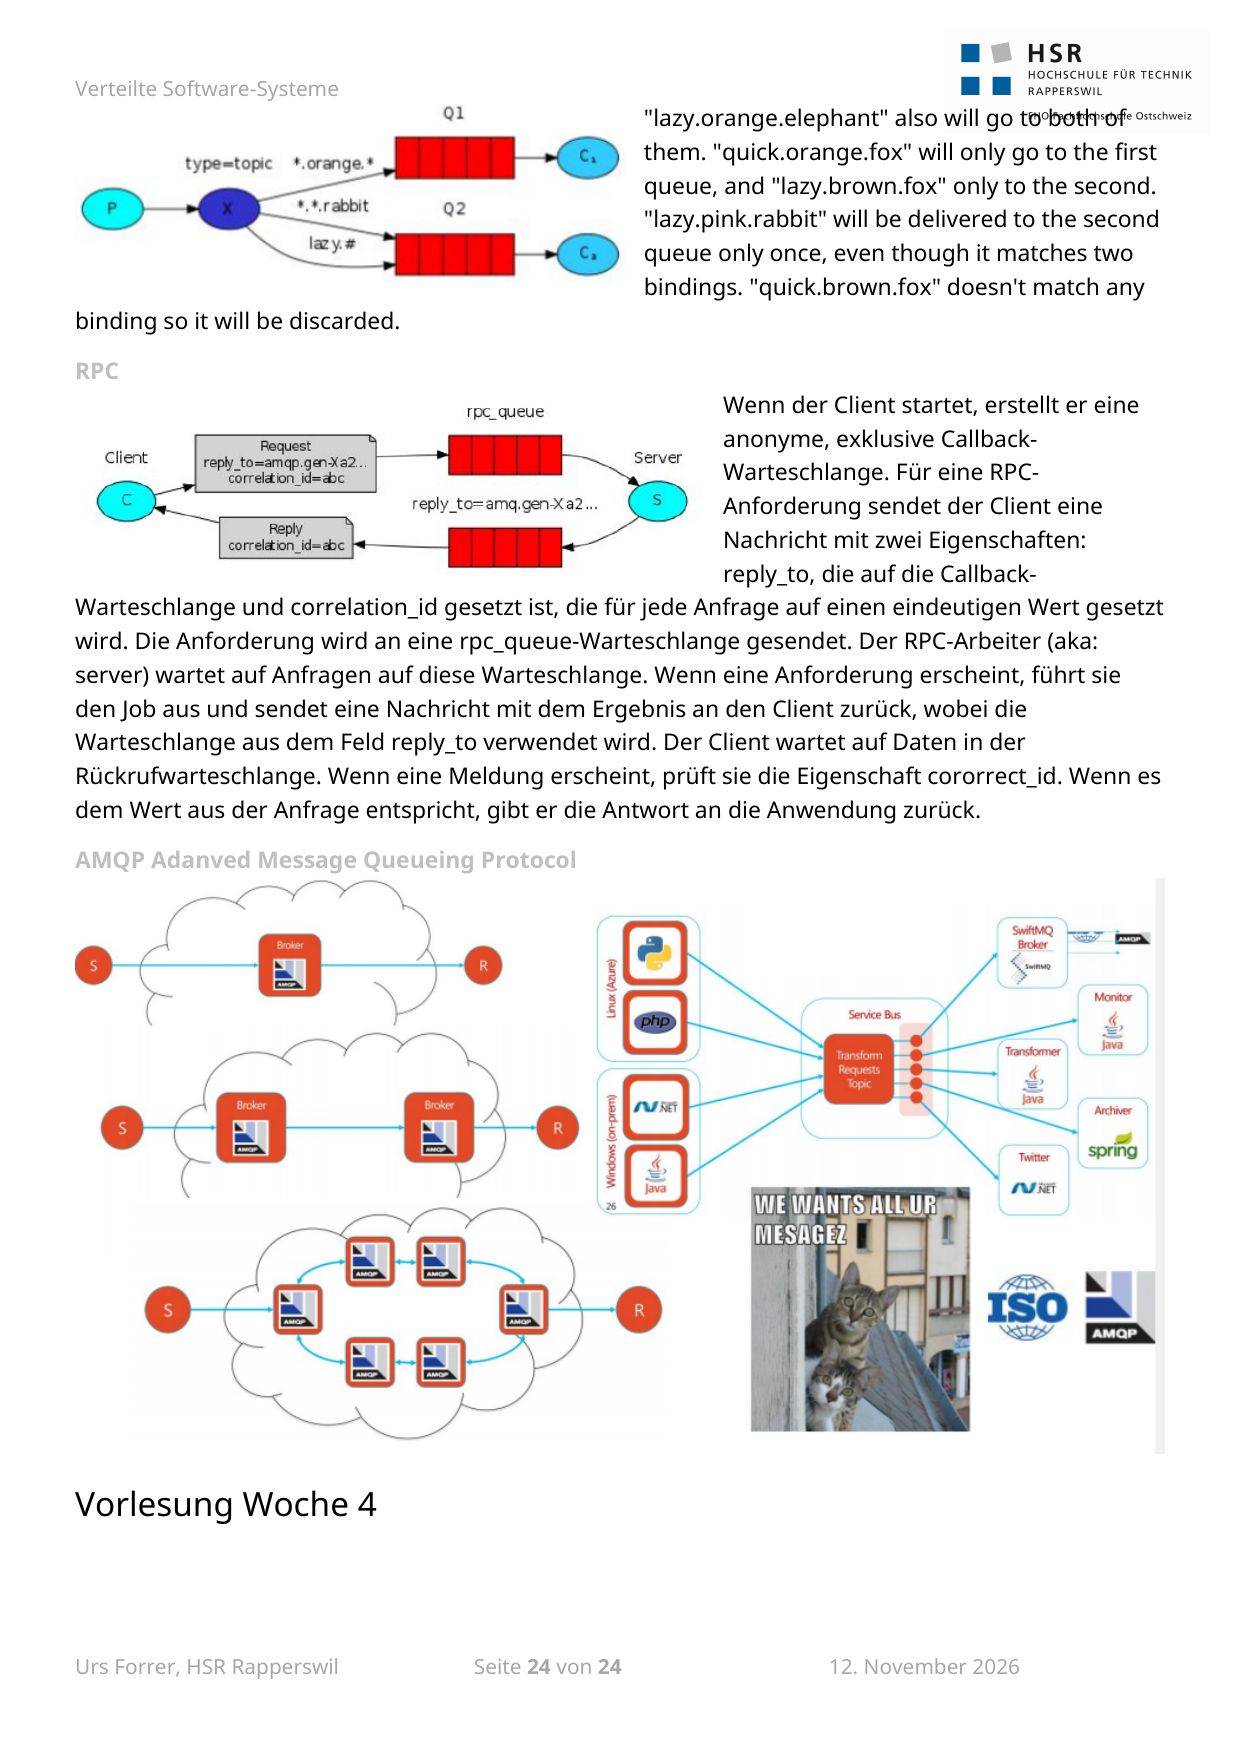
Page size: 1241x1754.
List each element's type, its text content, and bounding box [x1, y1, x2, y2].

picture [75, 878, 1166, 1454]
subtitle AMQP Adanved Message Queueing Protocol [75, 844, 1165, 876]
subtitle Vorlesung Woche 4 [75, 1481, 1165, 1527]
picture [943, 29, 1210, 134]
picture [75, 389, 705, 583]
picture [75, 102, 625, 295]
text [75, 102, 1165, 336]
subtitle RPC [75, 355, 1165, 386]
